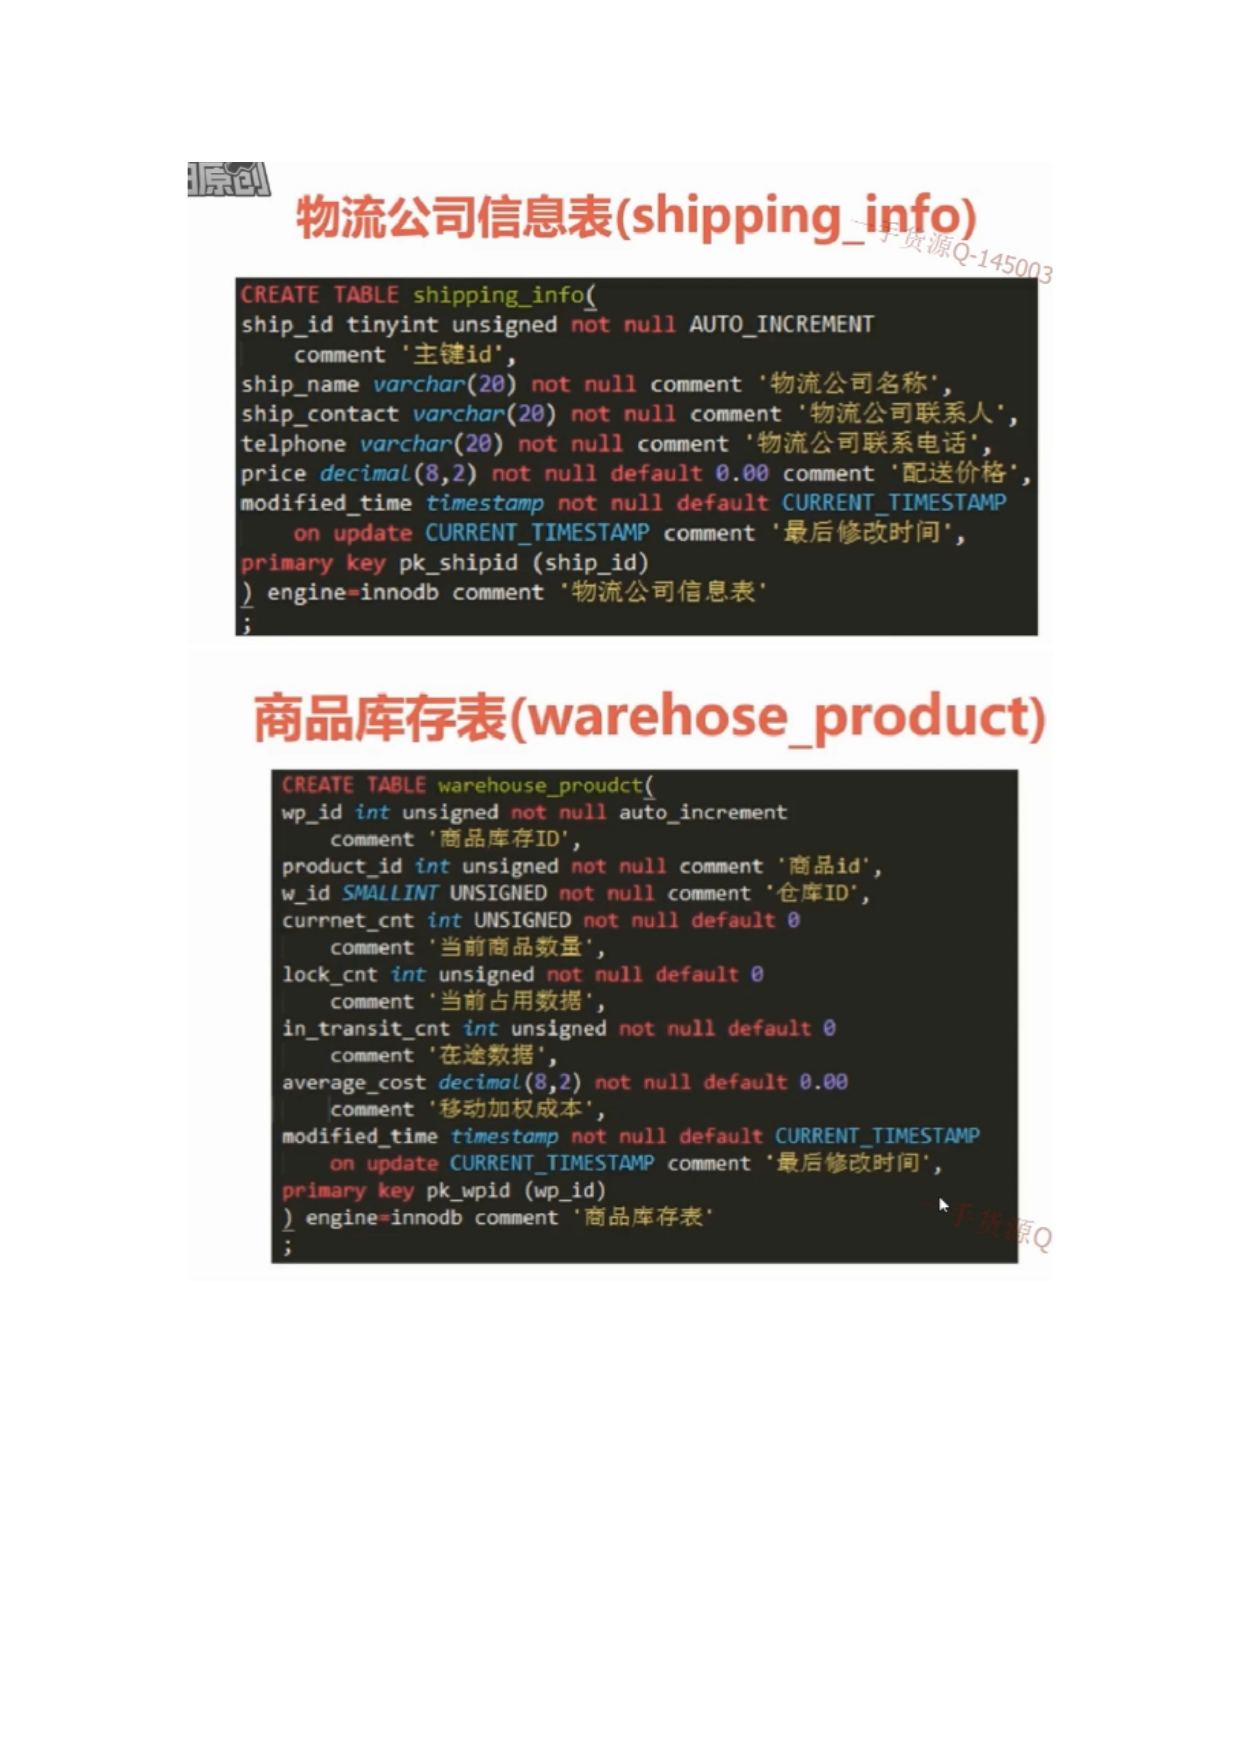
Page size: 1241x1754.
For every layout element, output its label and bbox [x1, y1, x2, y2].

picture [187, 162, 1053, 645]
picture [187, 649, 1053, 1281]
